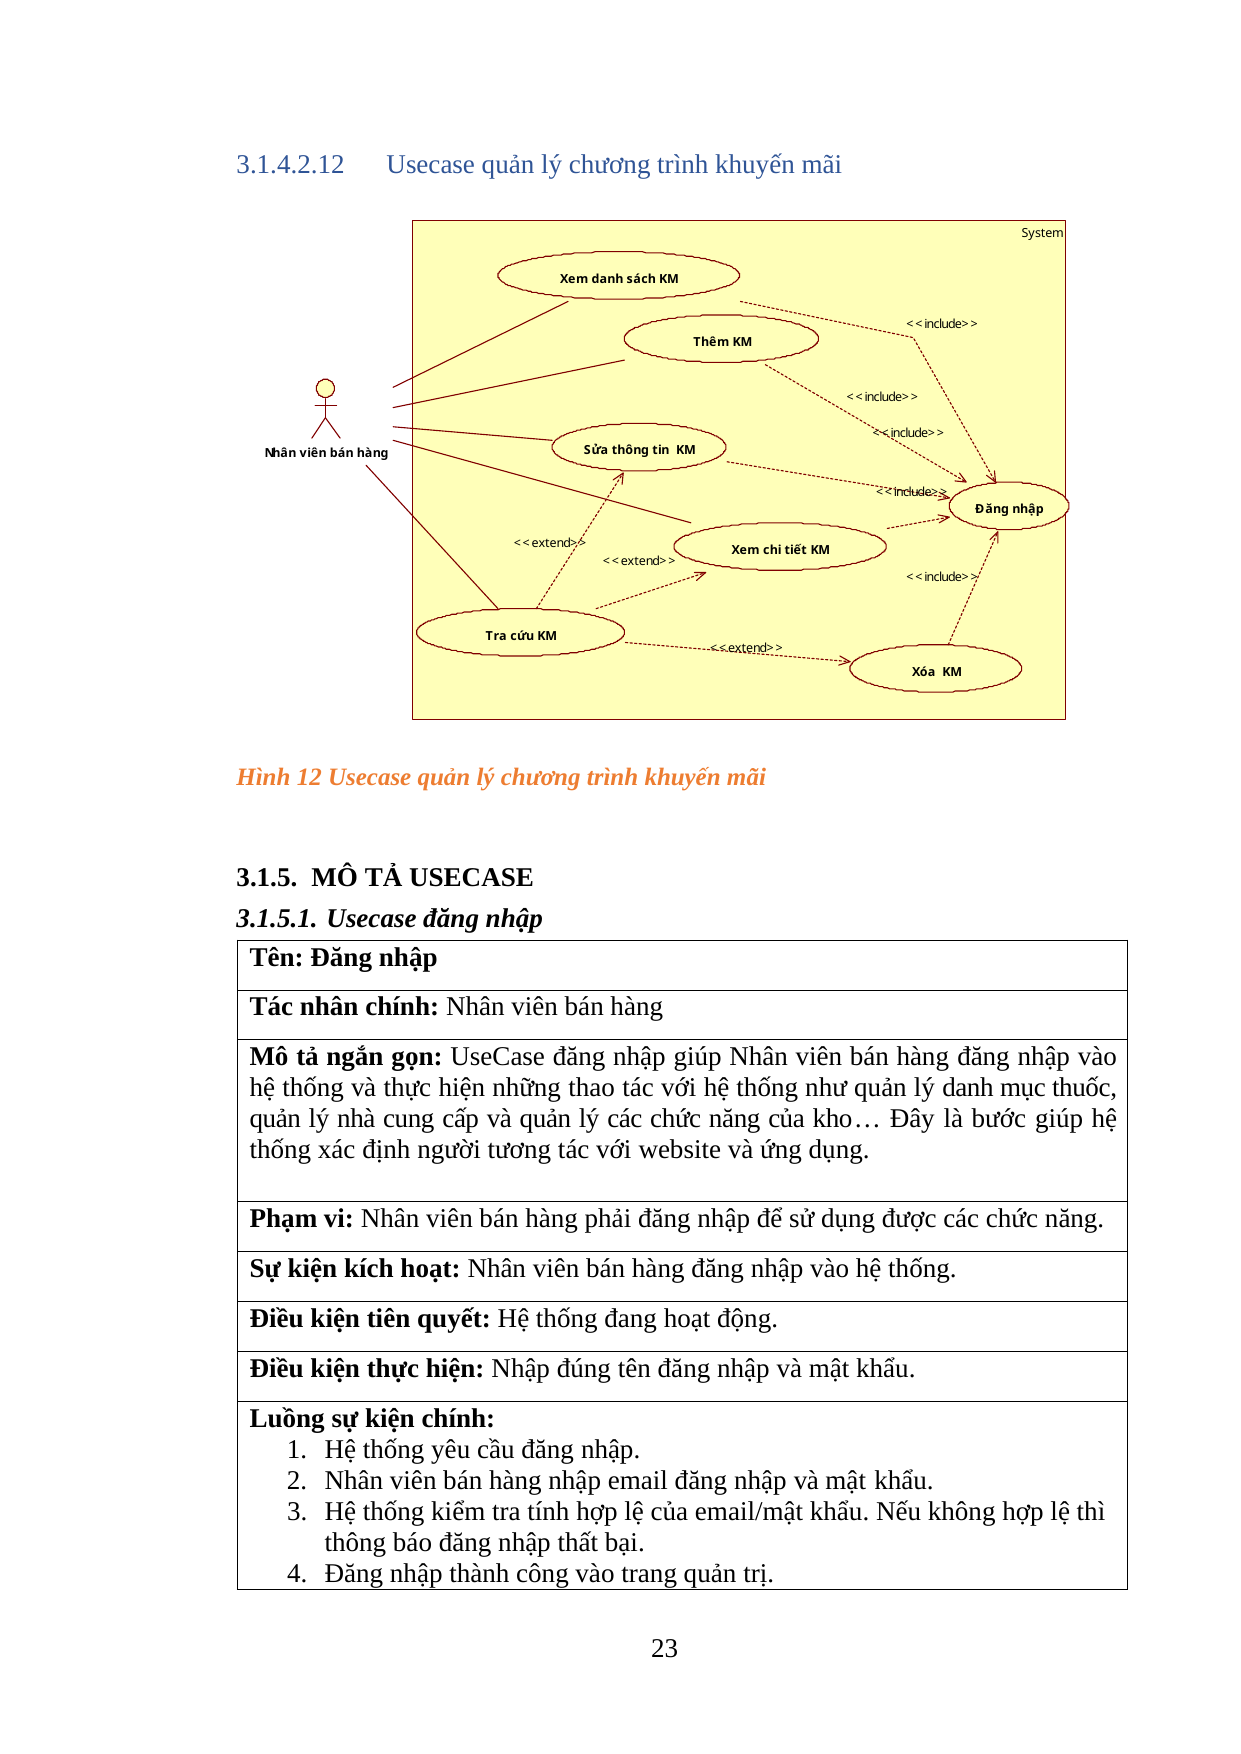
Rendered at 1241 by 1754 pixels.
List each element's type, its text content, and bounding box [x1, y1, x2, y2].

subtitle MÔ TẢ USECASE [236, 861, 1092, 892]
table_cell Sự kiện kích hoạt: Nhân viên bán hàng đăng nhập vào hệ thống. [238, 1252, 1127, 1301]
table_cell Phạm vi: Nhân viên bán hàng phải đăng nhập để sử dụng được các chức năng. [238, 1202, 1127, 1251]
subtitle Usecase đăng nhập [236, 902, 1092, 933]
table_cell Điều kiện thực hiện: Nhập đúng tên đăng nhập và mật khẩu. [238, 1352, 1127, 1401]
text Hình 12 Usecase quản lý chương trình khuyến mãi [236, 762, 1092, 790]
subtitle Usecase quản lý chương trình khuyến mãi [236, 148, 1092, 179]
table_cell Tác nhân chính: Nhân viên bán hàng [238, 991, 1127, 1039]
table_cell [238, 1402, 1127, 1588]
table_cell Điều kiện tiên quyết: Hệ thống đang hoạt động. [238, 1302, 1127, 1351]
table_header Tên: Đăng nhập [238, 941, 1127, 989]
table_cell Mô tả ngắn gọn: UseCase đăng nhập giúp Nhân viên bán hàng đăng nhập vào hệ thống và thực hiện những thao tác với hệ thống như quản lý danh mục thuốc, quản lý nhà cung cấp và quản lý các chức năng của kho… Đây là bước giúp hệ thống xác định người tương tác với website và ứng dụng. [238, 1040, 1127, 1201]
